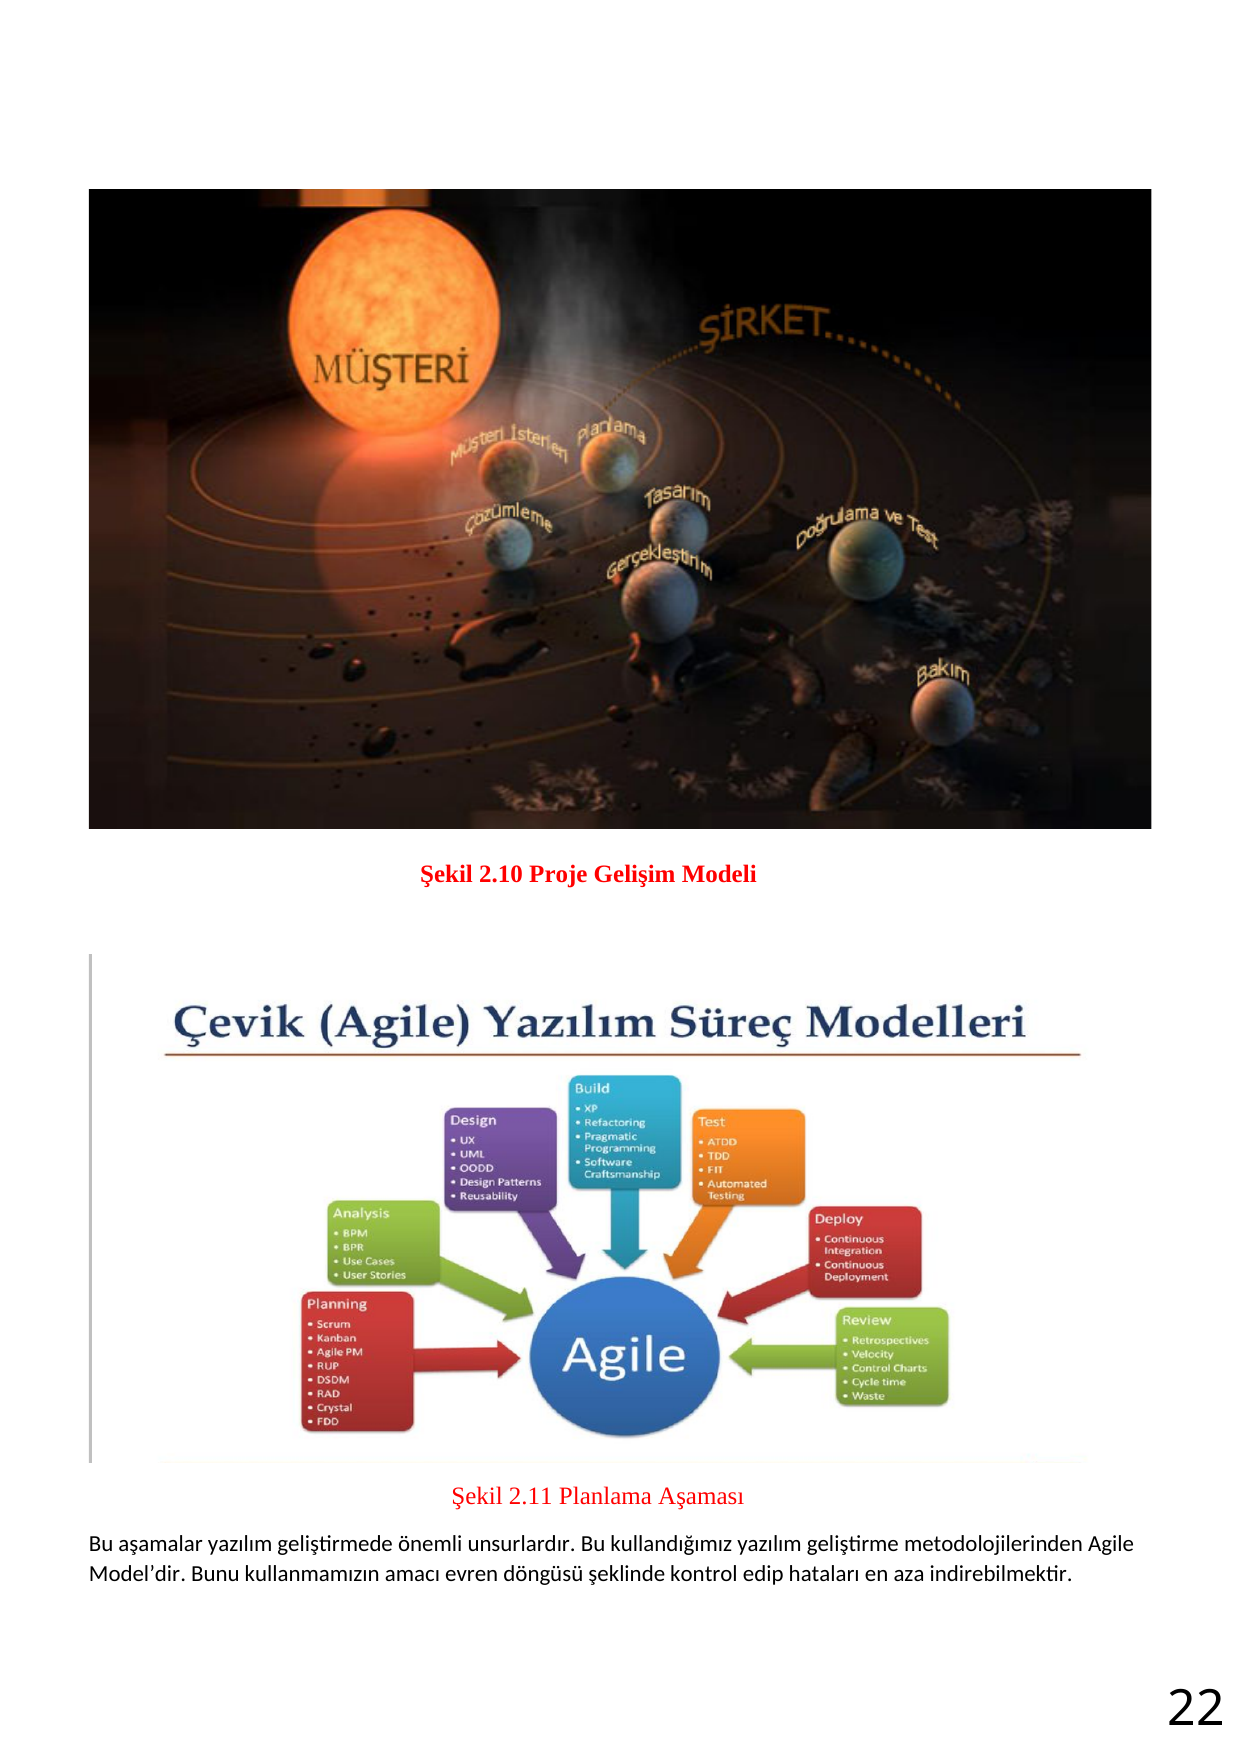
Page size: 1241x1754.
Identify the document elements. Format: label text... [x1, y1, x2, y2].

picture [88, 189, 1152, 829]
text Bu aşamalar yazılım geliştirmede önemli unsurlardır. Bu kullandığımız yazılım geliştirme metodolojilerinden Agile Model’dir. Bunu kullanmamızın amacı evren döngüsü şeklinde kontrol edip hataları en aza indirebilmektir. [89, 1529, 1152, 1587]
text Şekil 2.11 Planlama Aşaması [89, 1481, 1152, 1510]
text Şekil 2.10 Proje Gelişim Modeli [89, 859, 1152, 888]
picture [88, 954, 1152, 1463]
